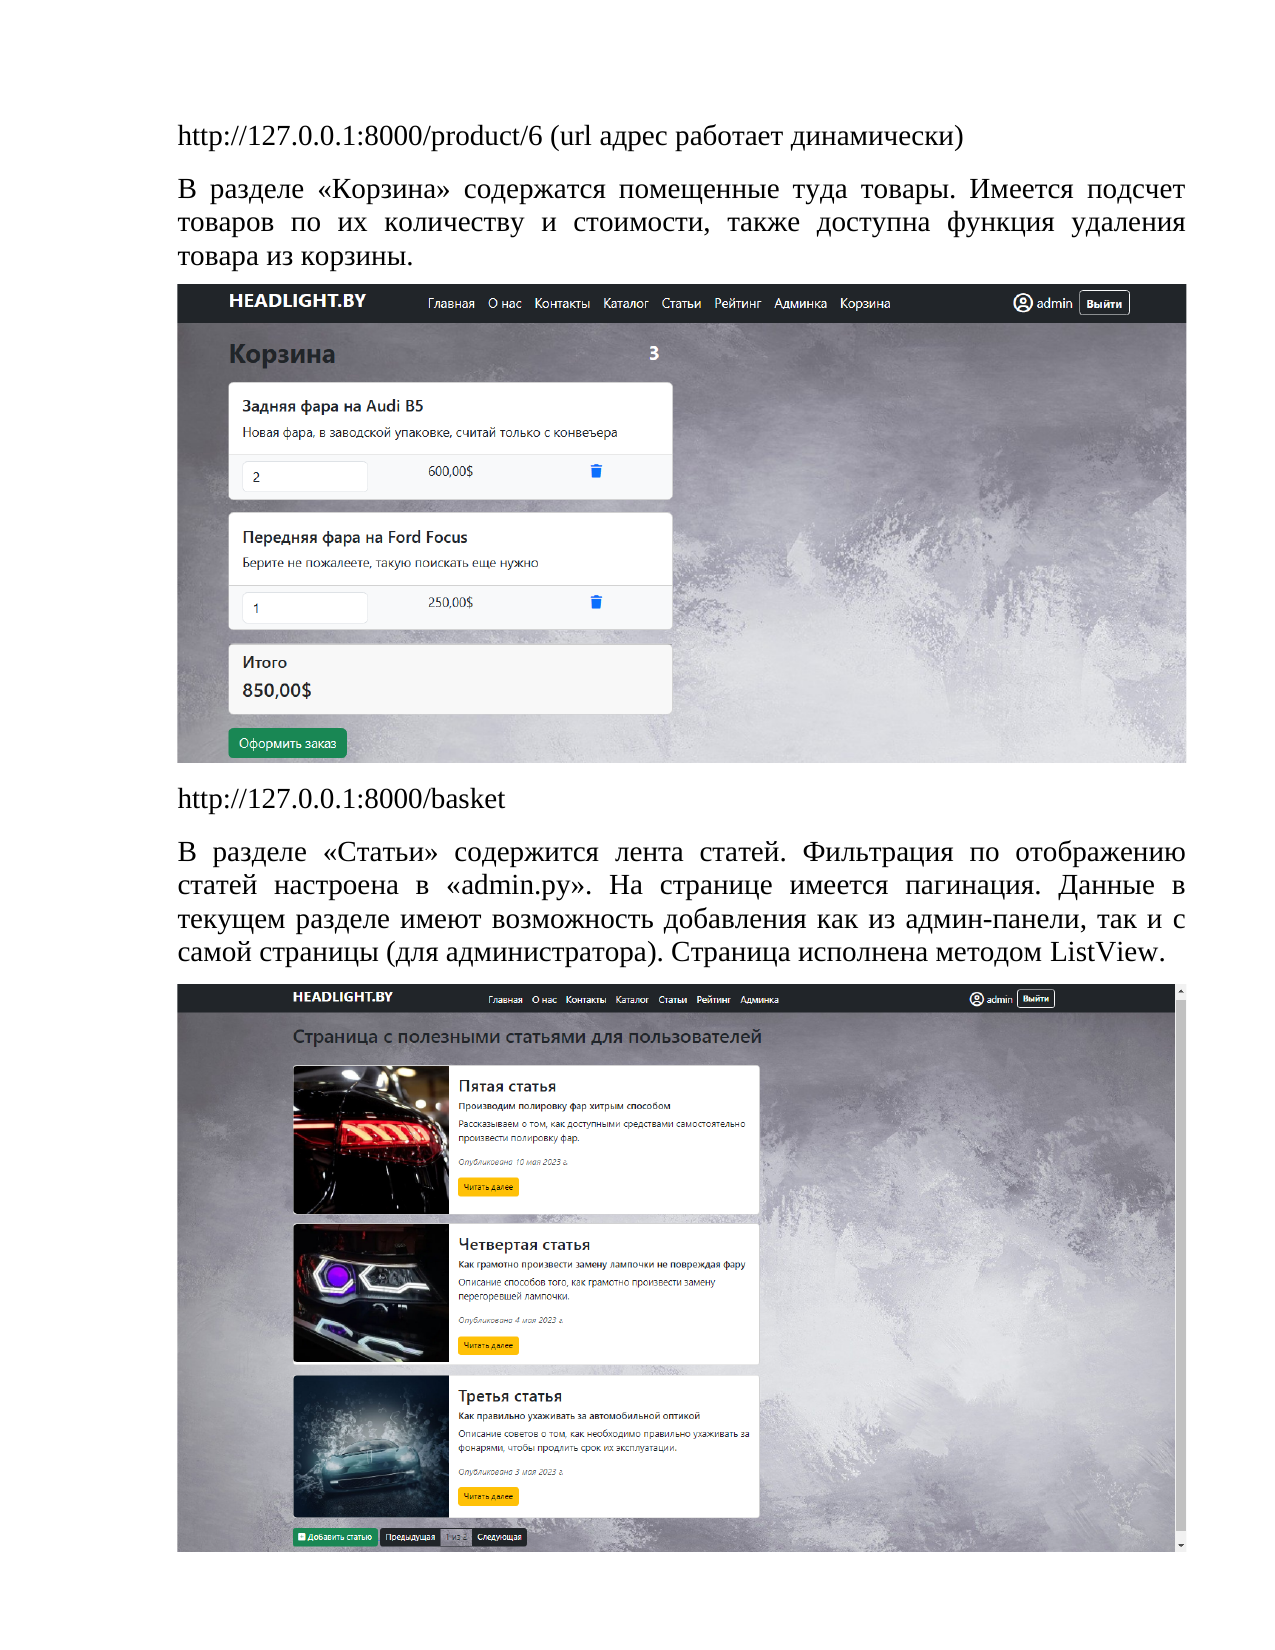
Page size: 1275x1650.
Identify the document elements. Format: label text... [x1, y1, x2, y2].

picture [177, 284, 1187, 763]
text http://127.0.0.1:8000/basket [177, 781, 1186, 814]
text В разделе «Статьи» содержится лента статей. Фильтрация по отображению статей настроена в «admin.py». На странице имеется пагинация. Данные в текущем разделе имеют возможность добавления как из админ-панели, так и с самой страницы (для администратора). Страница исполнена методом ListView. [177, 834, 1186, 968]
text В разделе «Корзина» содержатся помещенные туда товары. Имеется подсчет товаров по их количеству и стоимости, также доступна функция удаления товара из корзины. [177, 171, 1186, 272]
text http://127.0.0.1:8000/product/6 (url адрес работает динамически) [177, 118, 1186, 152]
picture [177, 984, 1187, 1552]
